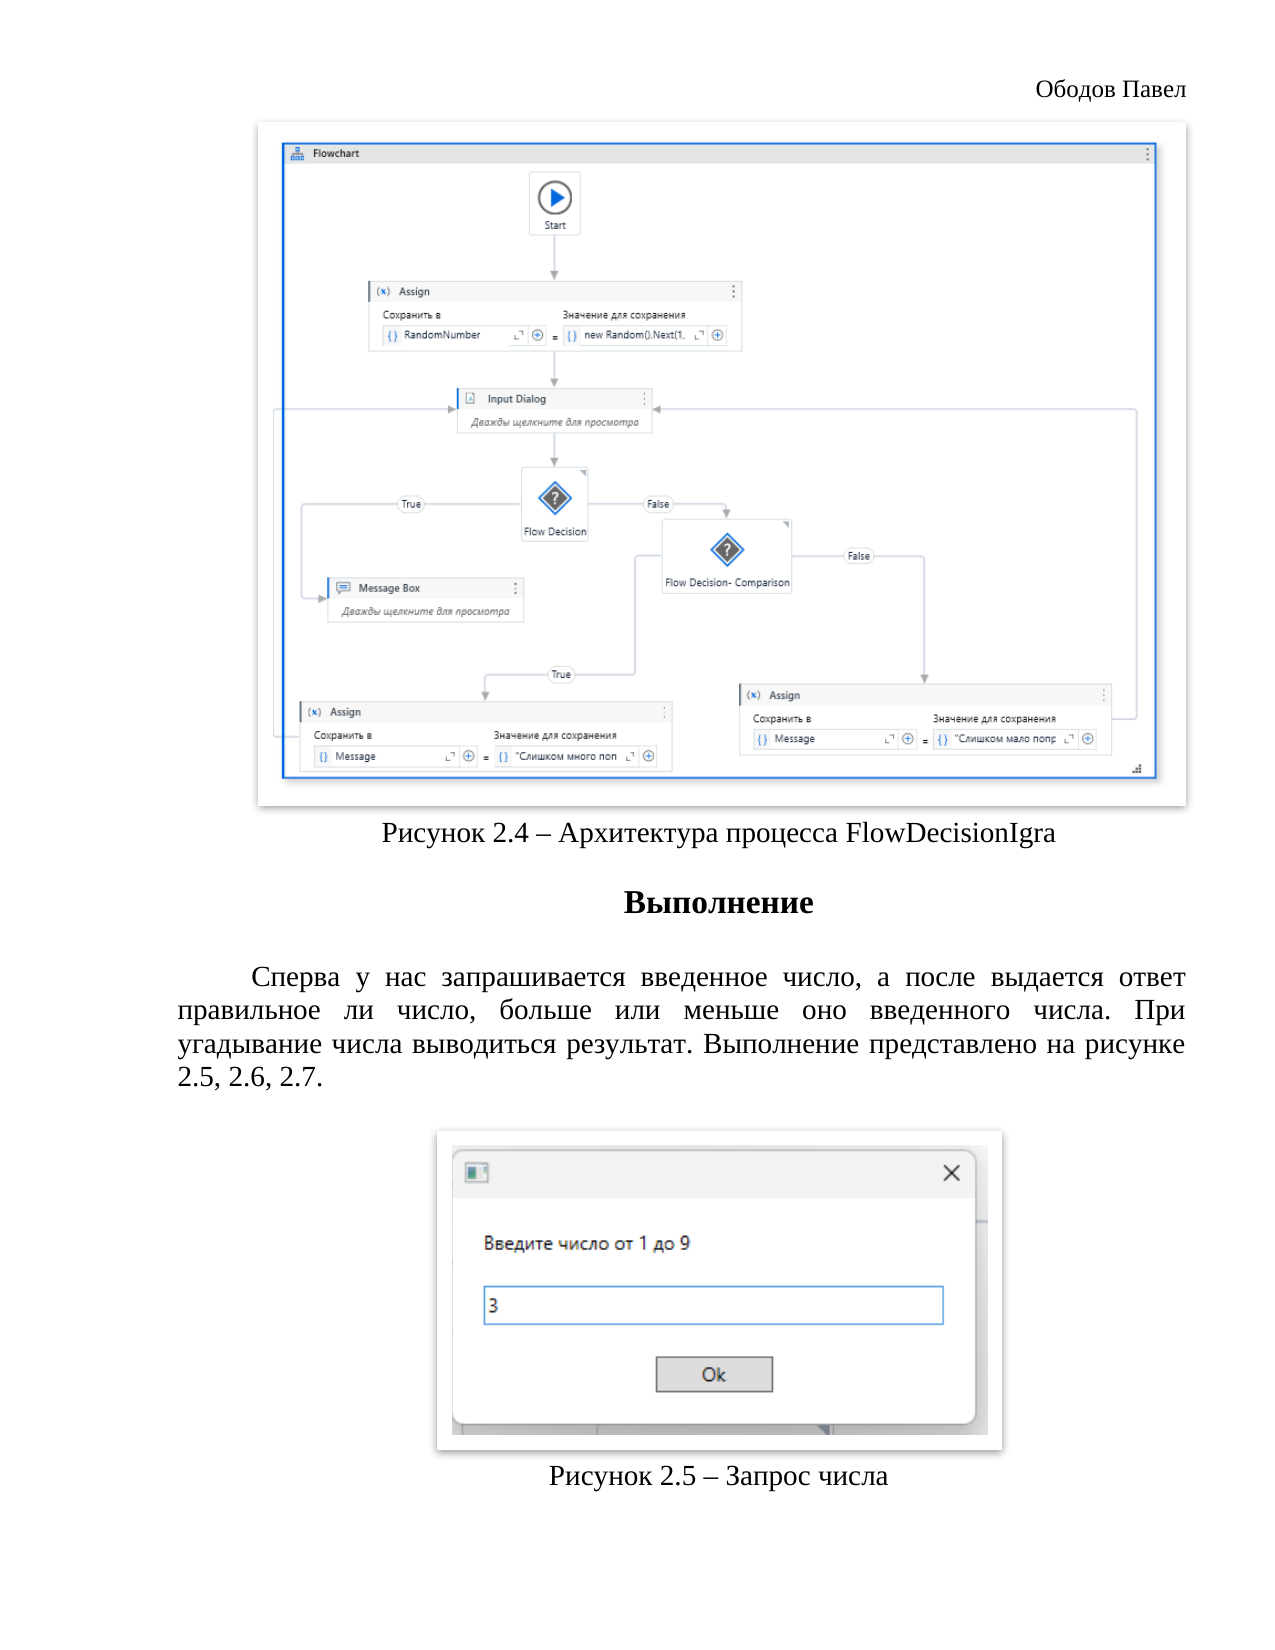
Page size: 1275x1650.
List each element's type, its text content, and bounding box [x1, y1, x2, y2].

text Сперва у нас запрашивается введенное число, а после выдается ответ правильное ли число, больше или меньше оно введенного числа. При угадывание числа выводиться результат. Выполнение представлено на рисунке 2.5, 2.6, 2.7. [177, 959, 1186, 1093]
picture [452, 1145, 988, 1435]
text Рисунок 2.4 – Архитектура процесса FlowDecisionIgra [177, 815, 1186, 849]
text Выполнение [177, 882, 1186, 921]
text Рисунок 2.5 – Запрос числа [177, 1458, 1186, 1492]
picture [273, 137, 1171, 792]
